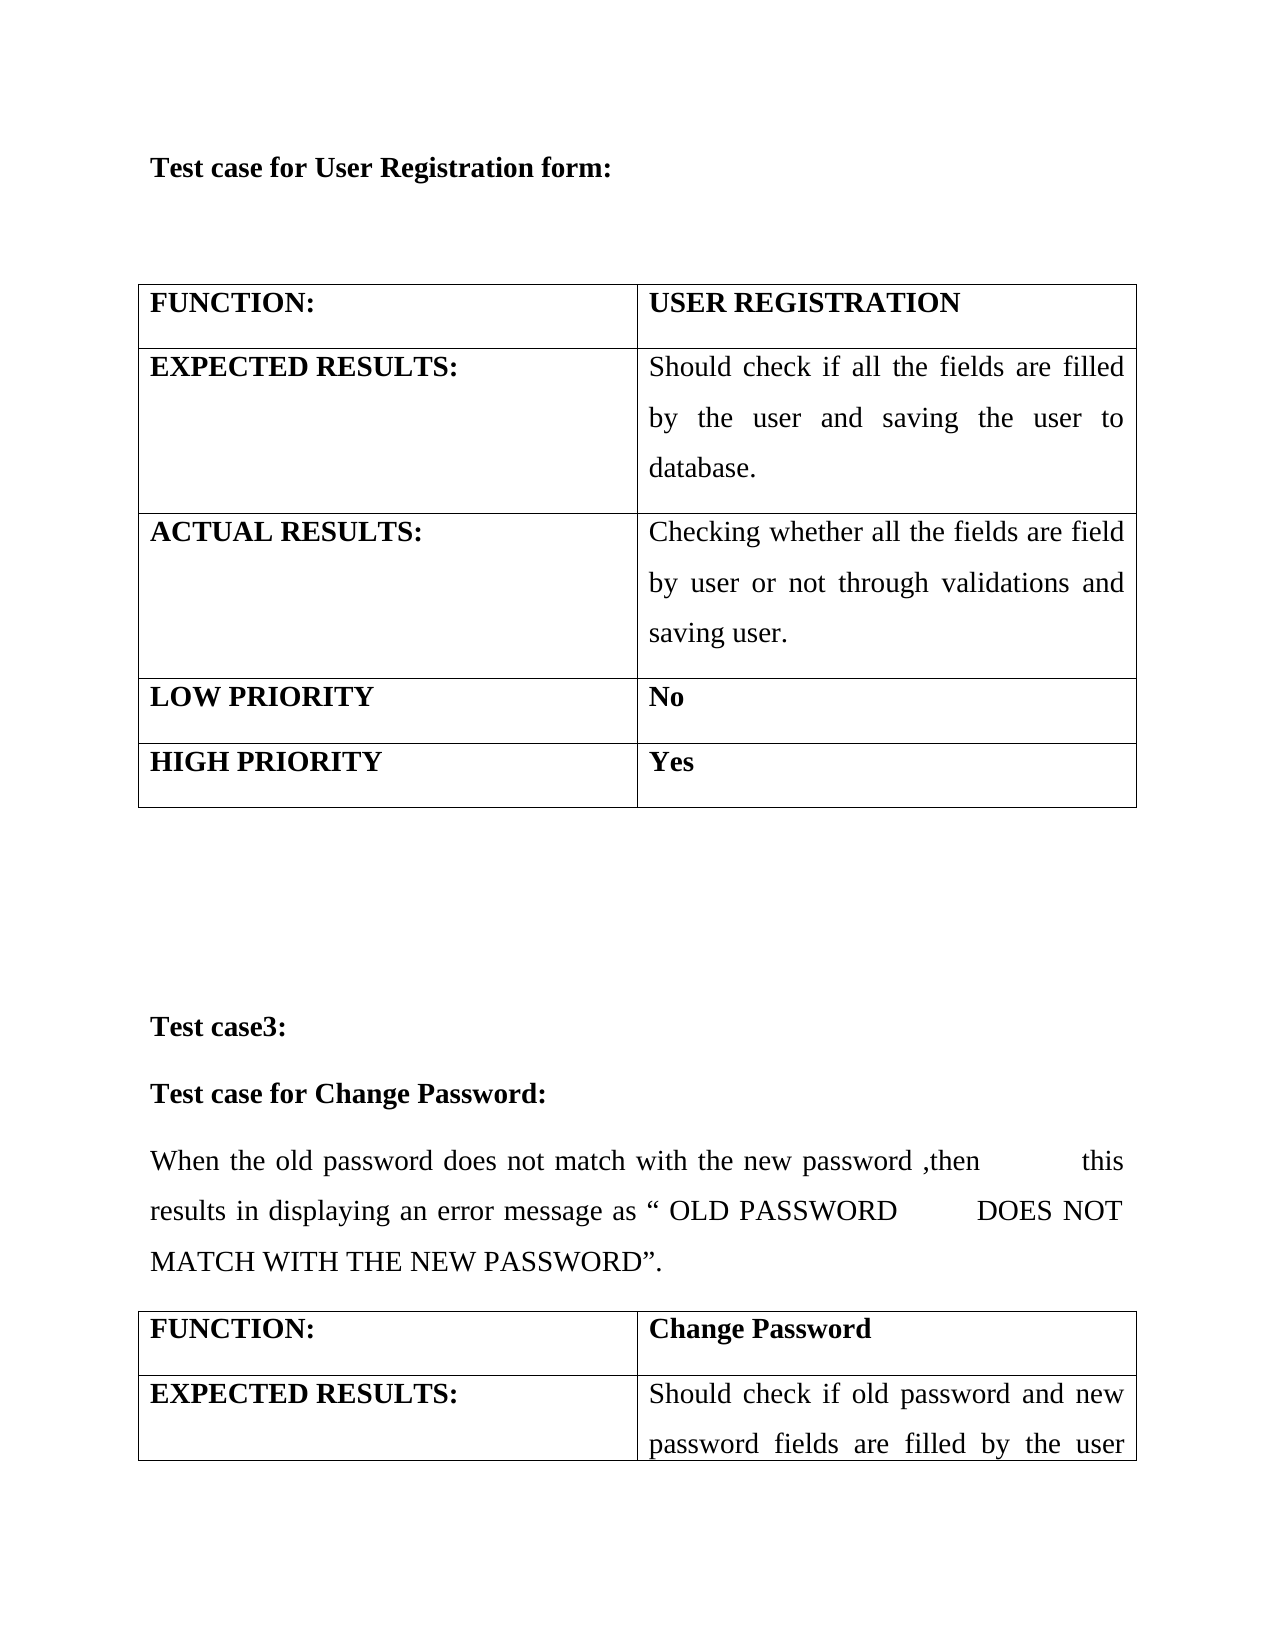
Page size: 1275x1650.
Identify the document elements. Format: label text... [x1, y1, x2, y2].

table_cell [638, 1376, 1136, 1460]
table_cell HIGH PRIORITY [139, 744, 637, 807]
text Test case3: [150, 1009, 1125, 1043]
table_header FUNCTION: [139, 1312, 637, 1375]
table_cell Should check if all the fields are filled by the user and saving the user to database. [638, 349, 1136, 513]
text Test case for User Registration form: [150, 150, 1125, 183]
table_cell No [638, 679, 1136, 743]
table_header FUNCTION: [139, 285, 637, 348]
table_header USER REGISTRATION [638, 285, 1136, 348]
table_header Change Password [638, 1312, 1136, 1375]
table_cell Yes [638, 744, 1136, 807]
table_cell LOW PRIORITY [139, 679, 637, 743]
table_cell Checking whether all the fields are field by user or not through validations and saving user. [638, 514, 1136, 678]
table_cell ACTUAL RESULTS: [139, 514, 637, 678]
table_cell EXPECTED RESULTS: [139, 1376, 637, 1460]
text Test case for Change Password: [150, 1076, 1125, 1109]
text When the old password does not match with the new password ,then this results in displaying an error message as “ OLD PASSWORD DOES NOT MATCH WITH THE NEW PASSWORD”. [150, 1143, 1125, 1277]
table_cell EXPECTED RESULTS: [139, 349, 637, 513]
